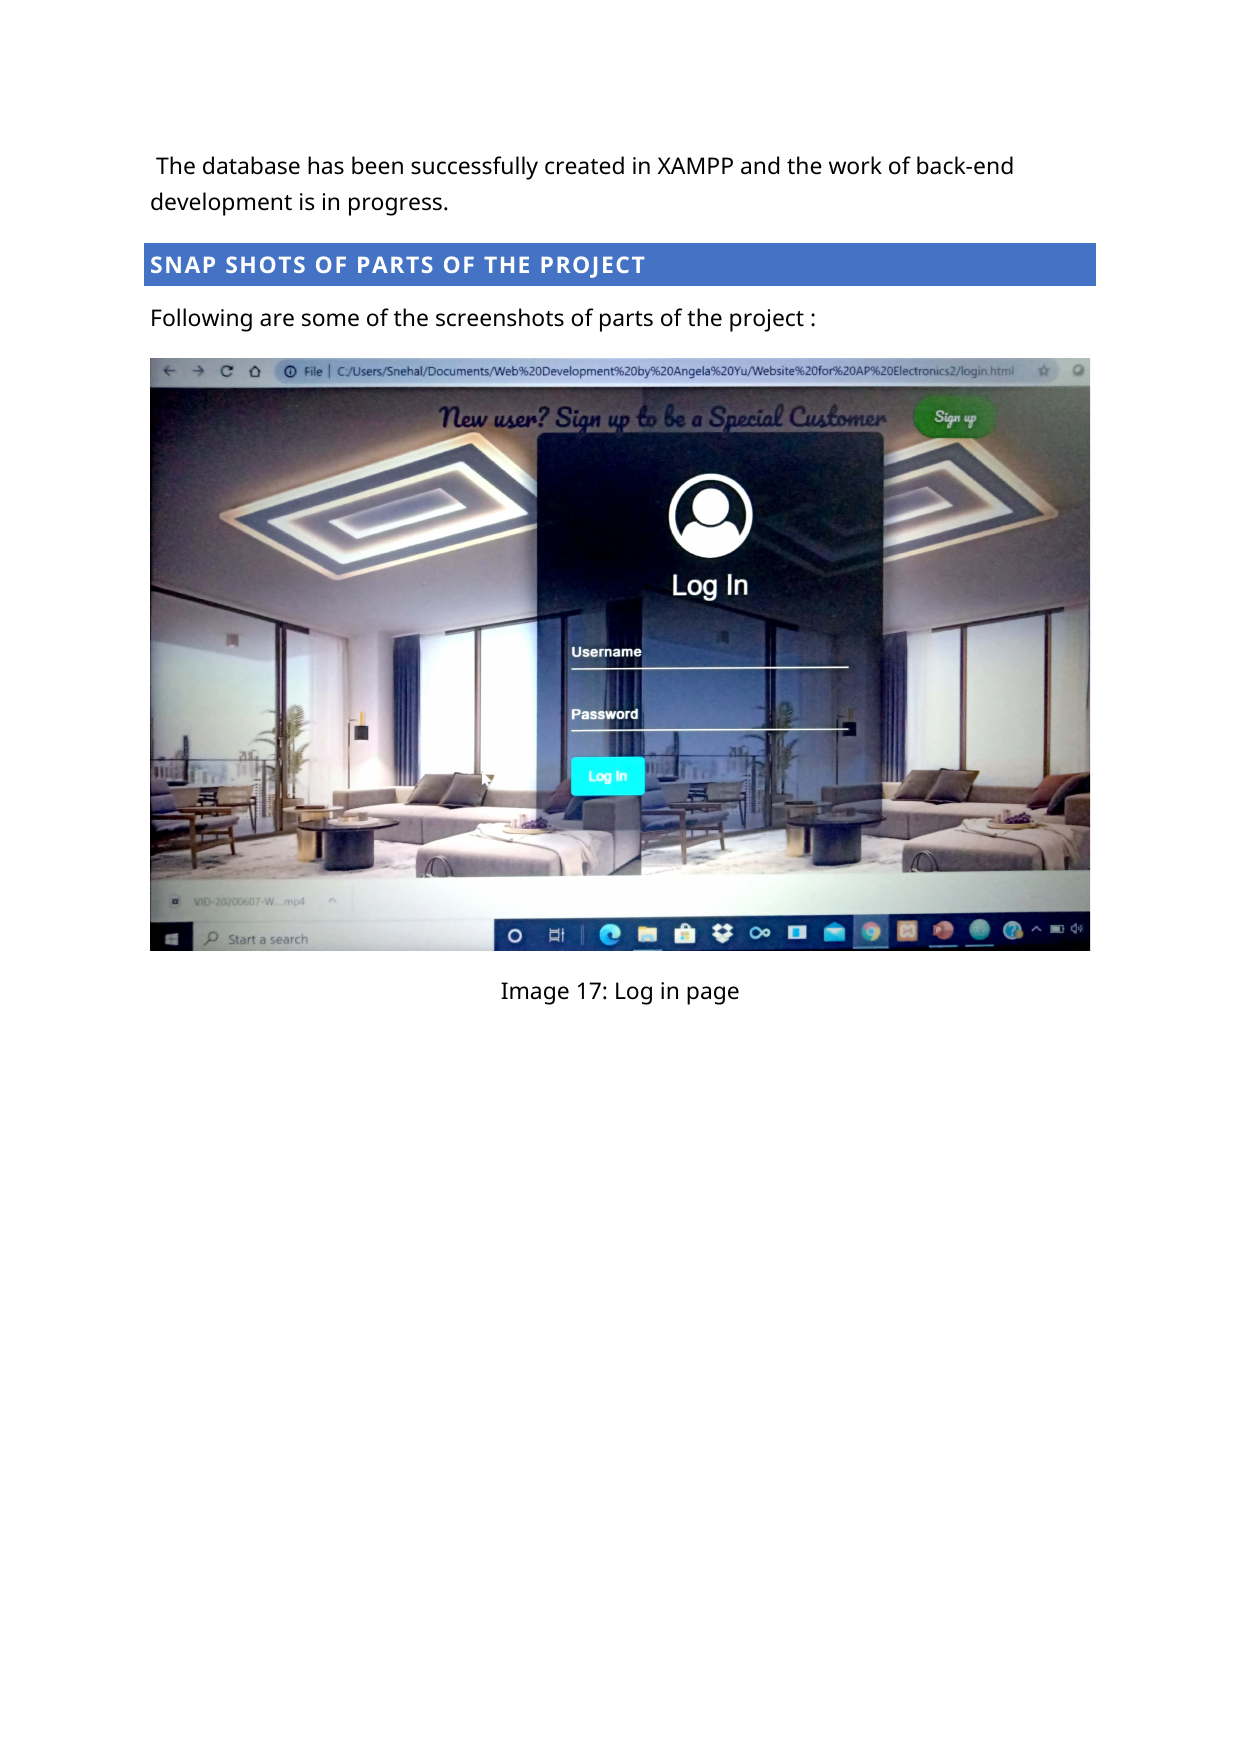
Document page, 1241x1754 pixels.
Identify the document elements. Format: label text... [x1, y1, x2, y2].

subtitle snap shots of parts of the project [150, 249, 1090, 280]
text The database has been successfully created in XAMPP and the work of back-end development is in progress. [150, 150, 1090, 217]
text Following are some of the screenshots of parts of the project : [150, 302, 1090, 333]
text Image 17: Log in page [150, 975, 1090, 1006]
picture [150, 358, 1091, 951]
